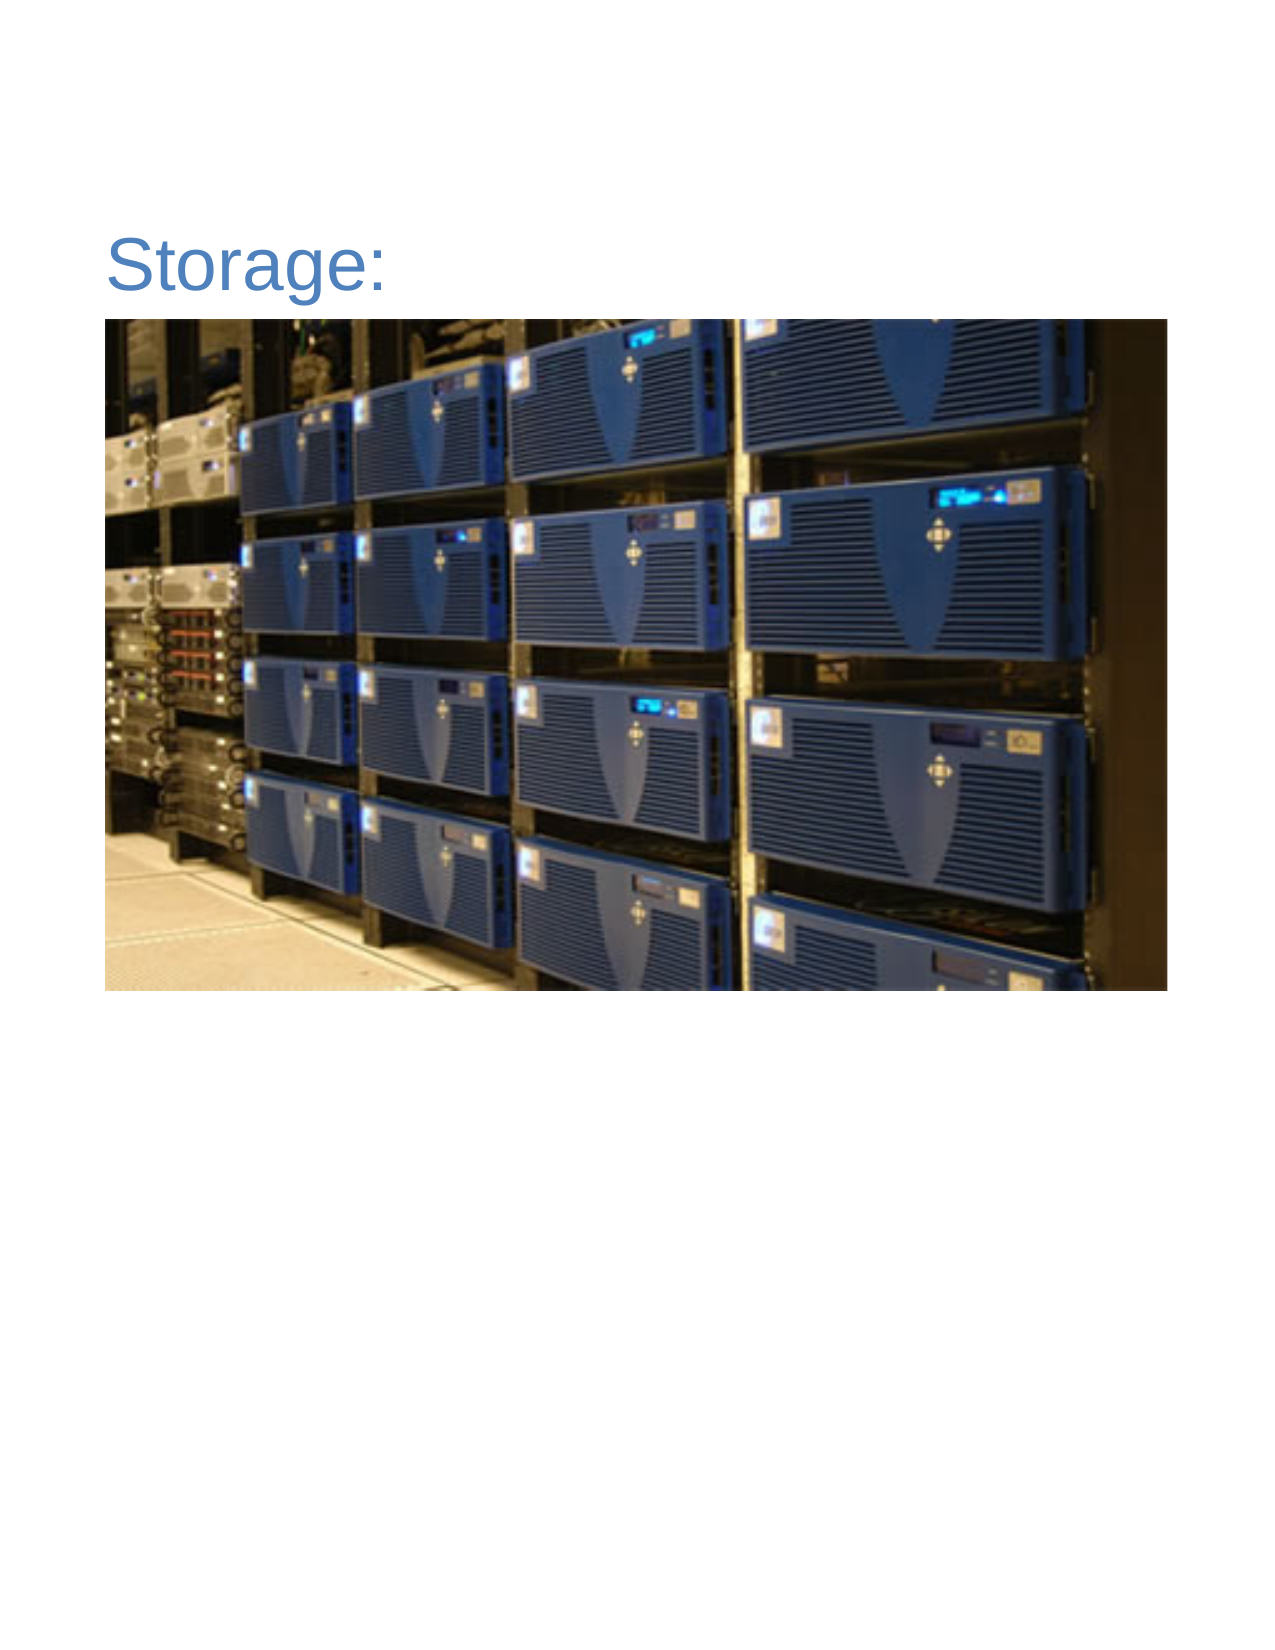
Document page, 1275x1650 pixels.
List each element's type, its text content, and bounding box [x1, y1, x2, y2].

picture [105, 319, 1168, 991]
subtitle Storage: [105, 220, 1170, 307]
